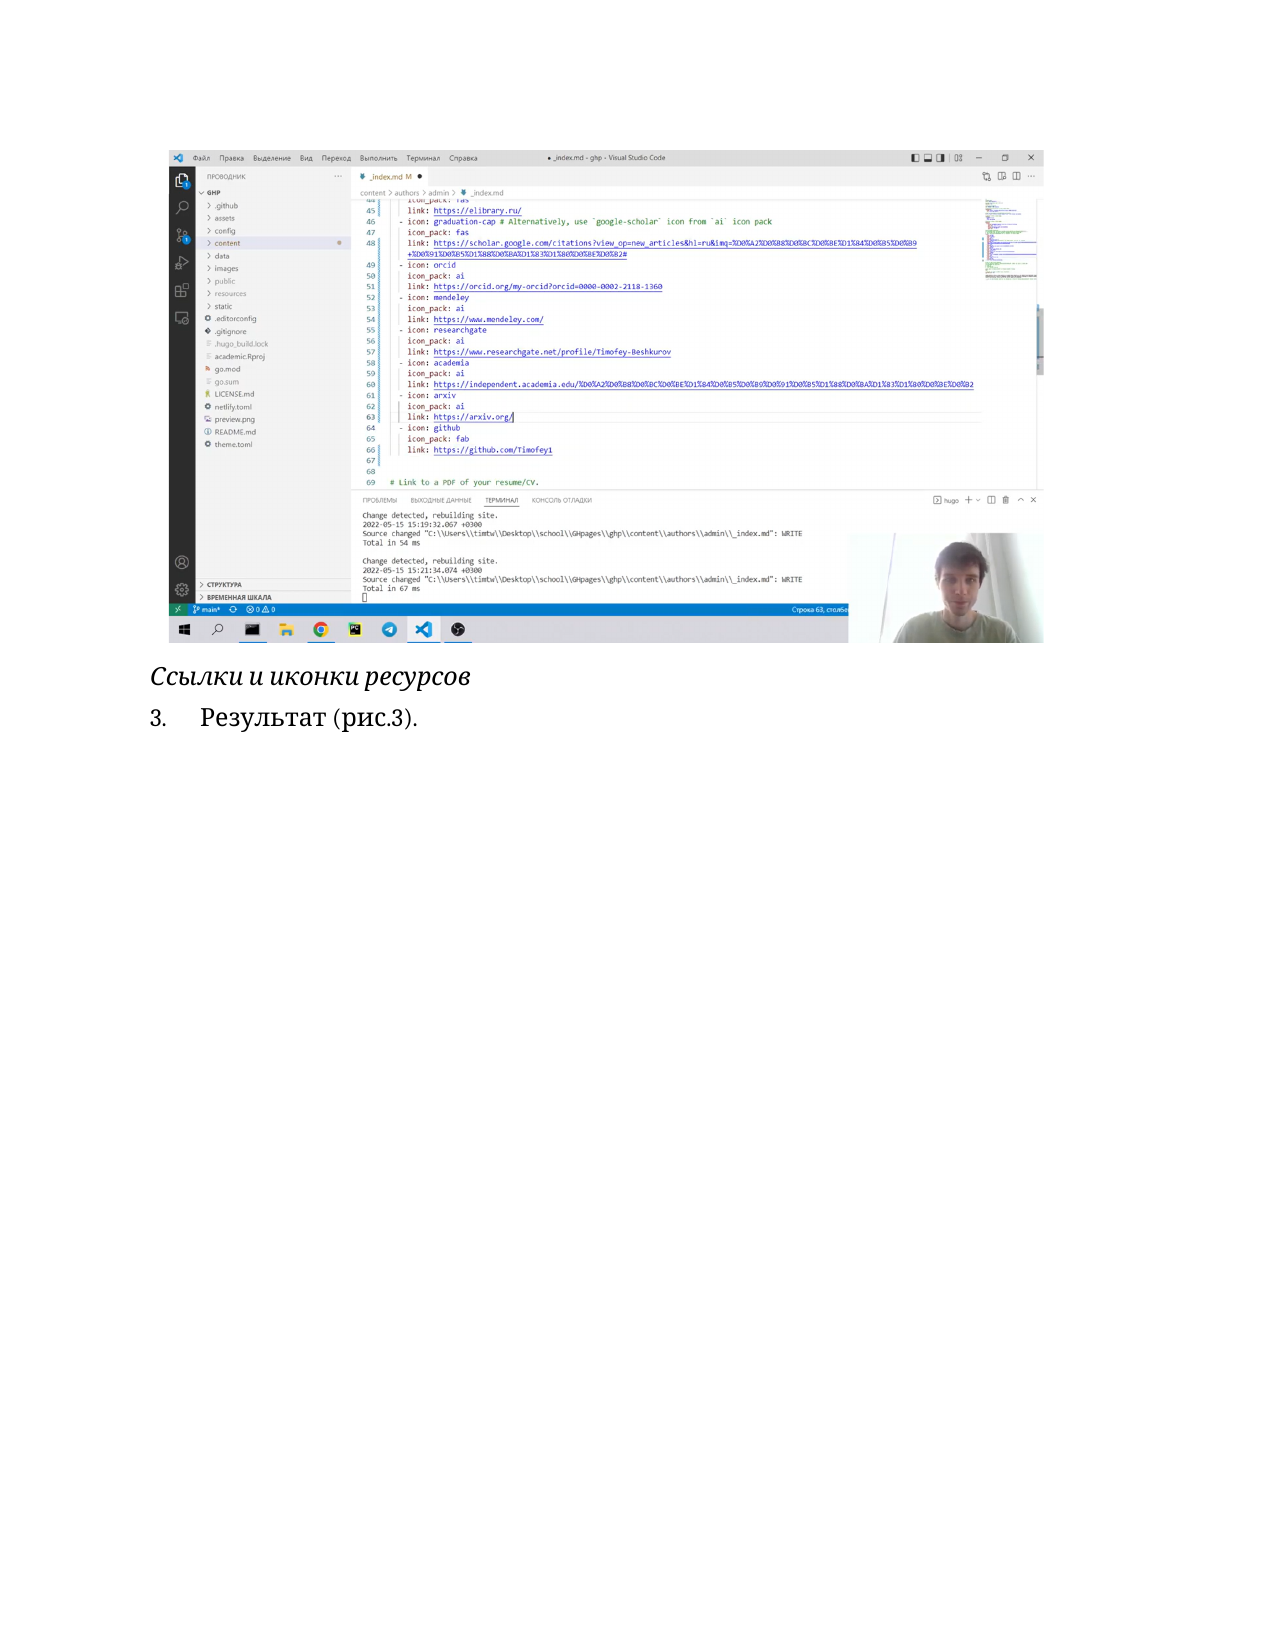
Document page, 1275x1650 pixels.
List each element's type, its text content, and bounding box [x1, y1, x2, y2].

list Результат (рис.3). [150, 704, 1125, 733]
text Ссылки и иконки ресурсов [150, 663, 1125, 692]
picture [168, 150, 1044, 643]
